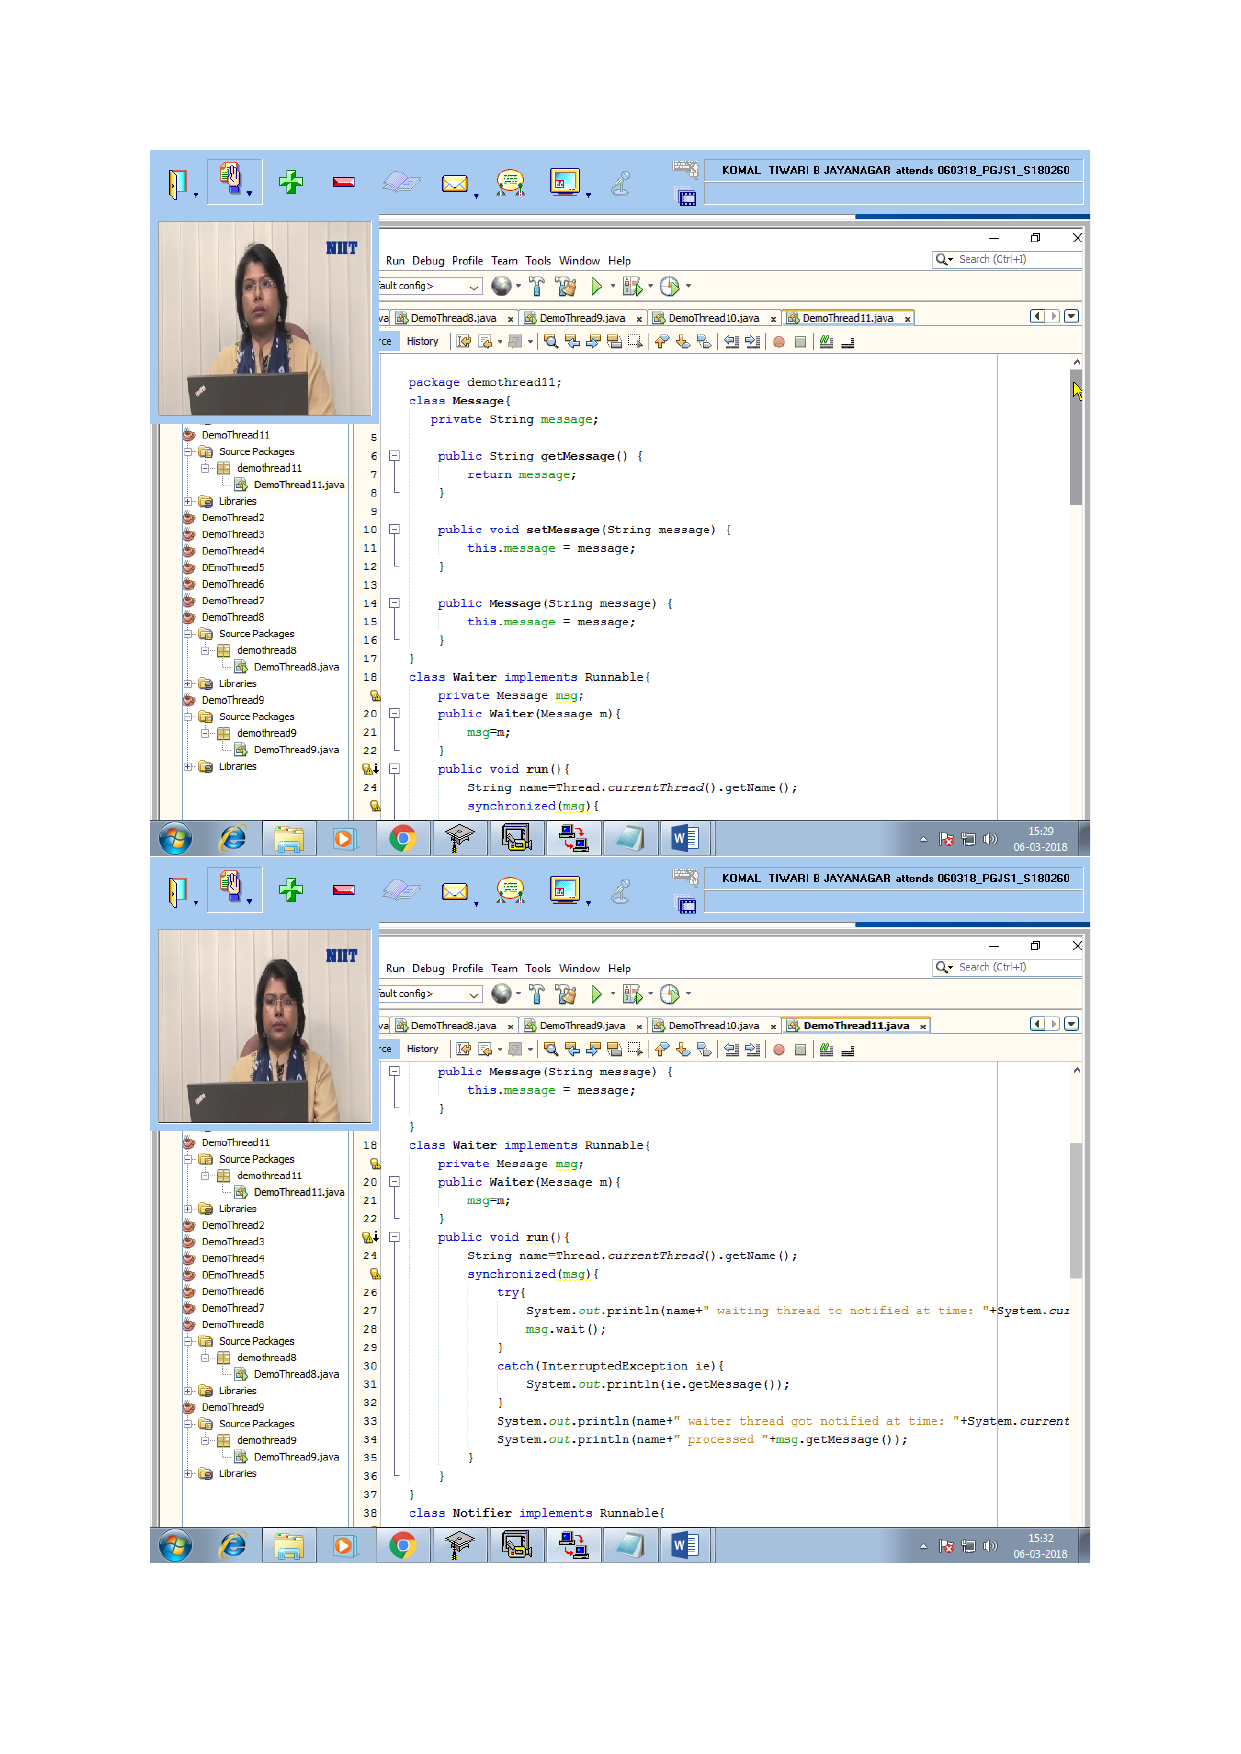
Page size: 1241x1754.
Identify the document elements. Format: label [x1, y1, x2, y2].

picture [150, 857, 1091, 1563]
picture [150, 150, 1091, 856]
